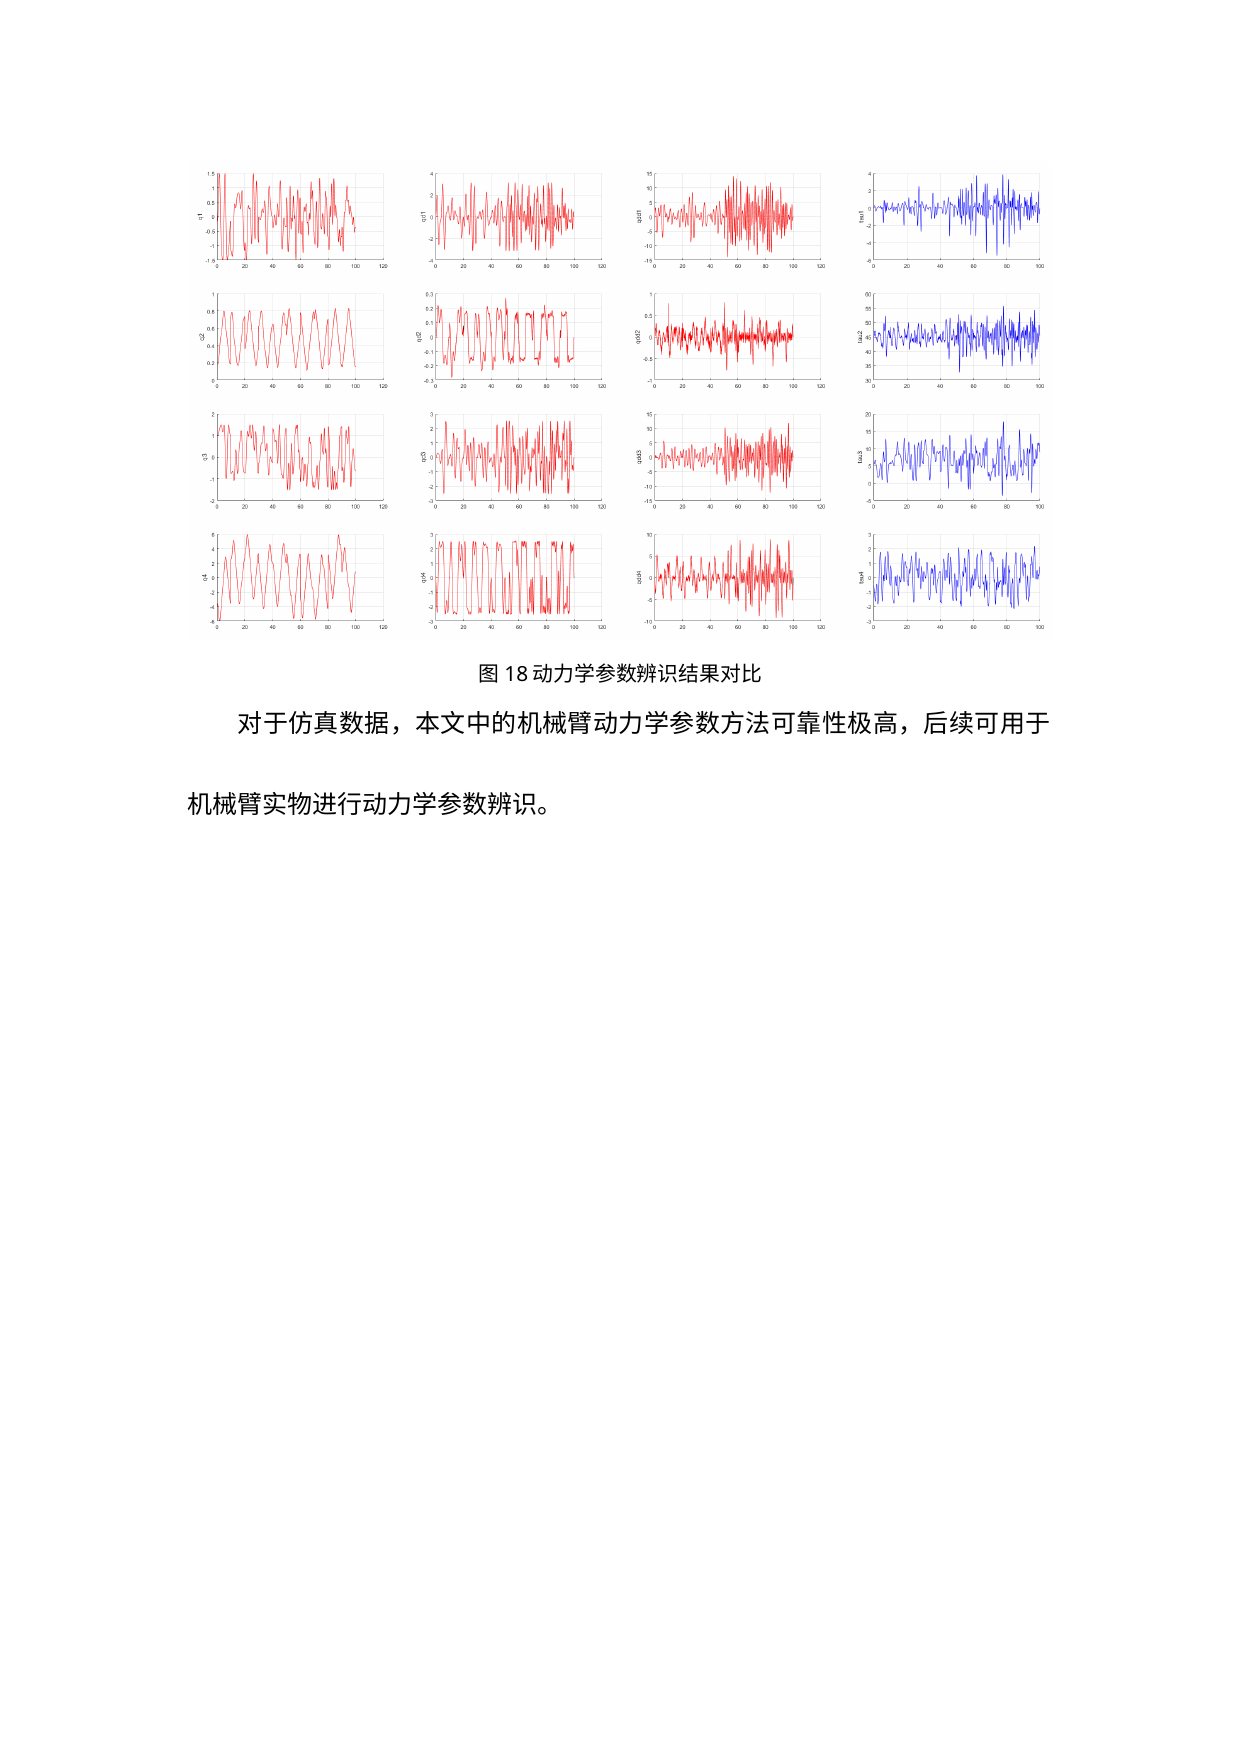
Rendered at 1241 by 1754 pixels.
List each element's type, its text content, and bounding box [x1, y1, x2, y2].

text 对于仿真数据，本文中的机械臂动力学参数方法可靠性极高，后续可用于机械臂实物进行动力学参数辨识。 [187, 689, 1053, 835]
picture [187, 162, 1053, 640]
text 图 18 动力学参数辨识结果对比 [187, 656, 1053, 689]
